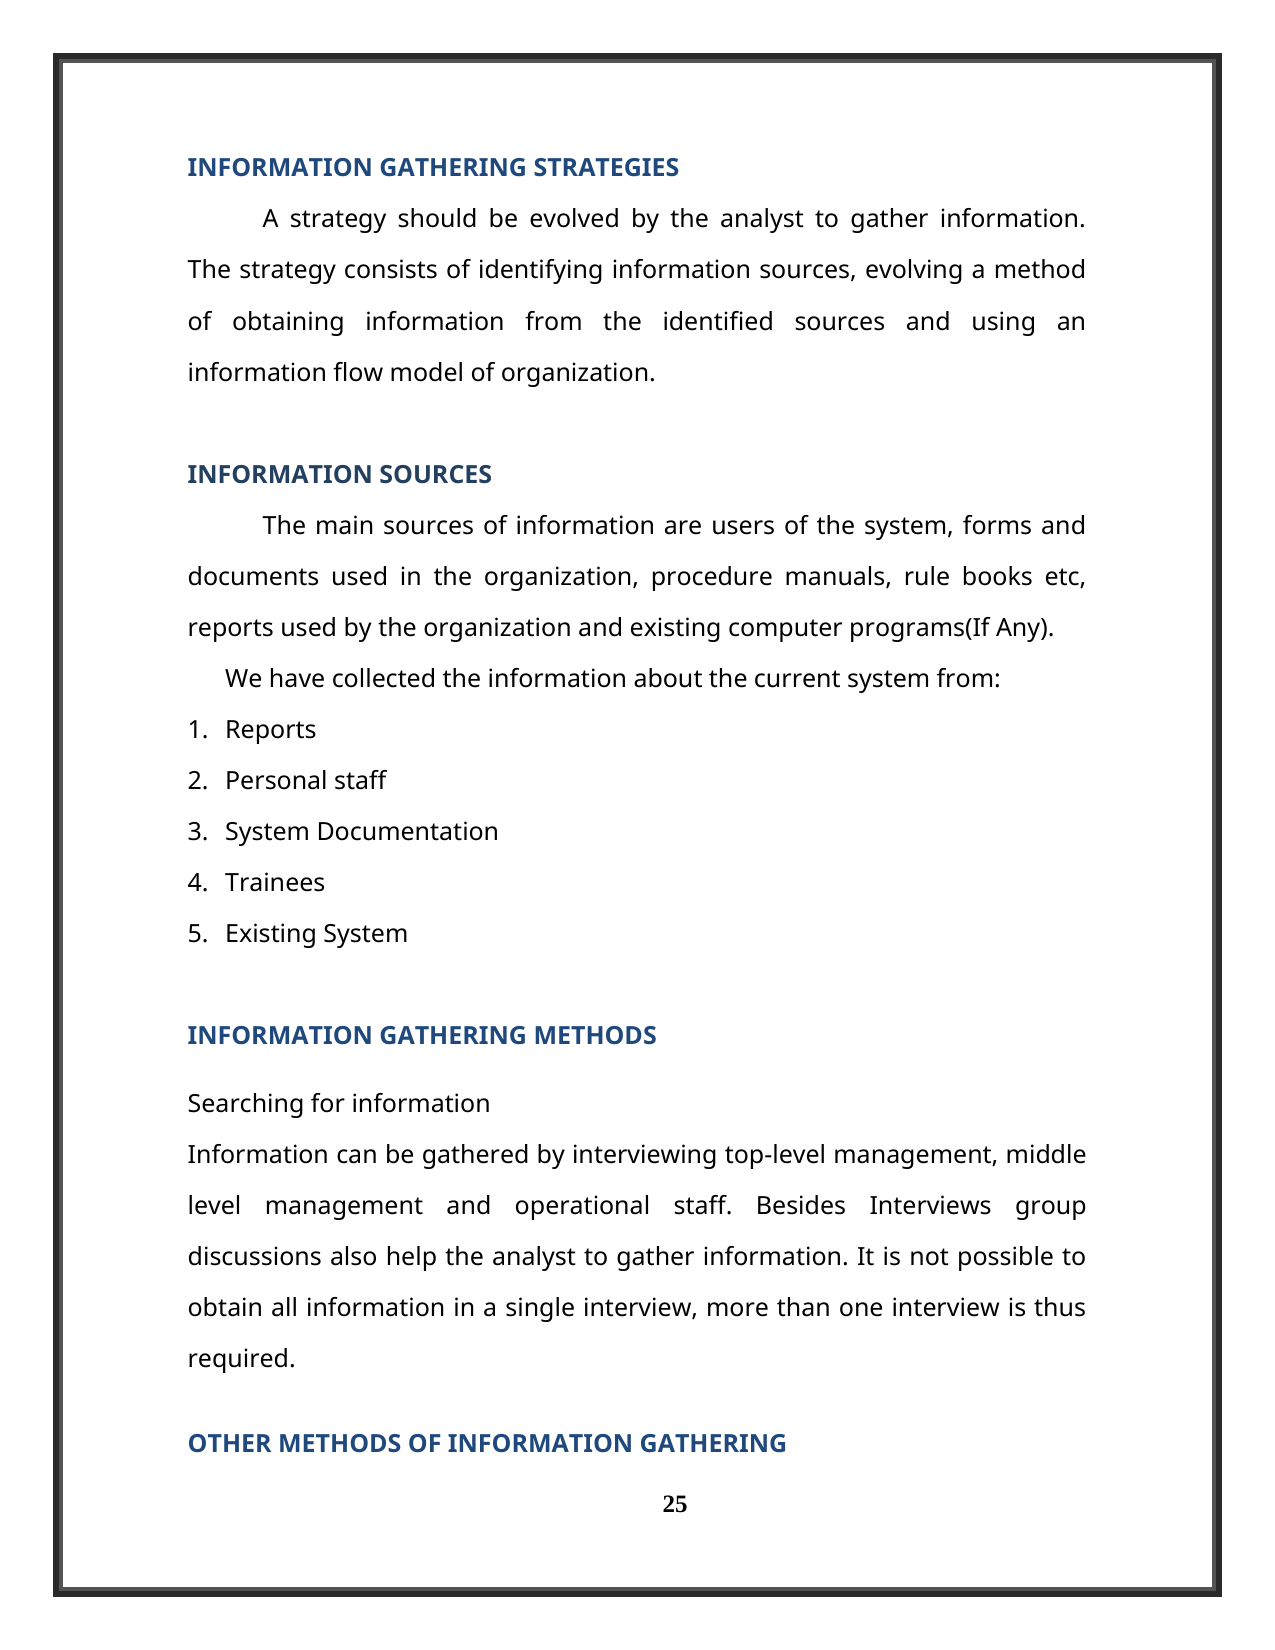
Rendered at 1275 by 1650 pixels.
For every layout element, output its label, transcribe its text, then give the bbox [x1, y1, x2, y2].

text Searching for information [187, 1086, 1087, 1120]
list Trainees [187, 864, 1087, 899]
list Existing System [187, 916, 1087, 950]
text The main sources of information are users of the system, forms and documents used in the organization, procedure manuals, rule books etc, reports used by the organization and existing computer programs(If Any). [187, 507, 1087, 643]
text A strategy should be evolved by the analyst to gather information. The strategy consists of identifying information sources, evolving a method of obtaining information from the identified sources and using an information flow model of organization. [187, 201, 1087, 388]
list System Documentation [187, 813, 1087, 848]
text INFORMATION SOURCES [187, 456, 1087, 490]
list Reports [187, 711, 1087, 746]
text OTHER METHODS OF INFORMATION GATHERING [187, 1426, 1087, 1460]
text Information can be gathered by interviewing top-level management, middle level management and operational staff. Besides Interviews group discussions also help the analyst to gather information. It is not possible to obtain all information in a single interview, more than one interview is thus required. [187, 1137, 1087, 1375]
text We have collected the information about the current system from: [187, 660, 1087, 694]
list Personal staff [187, 762, 1087, 797]
text INFORMATION GATHERING METHODS [187, 1018, 1087, 1052]
text INFORMATION GATHERING STRATEGIES [187, 150, 1087, 184]
